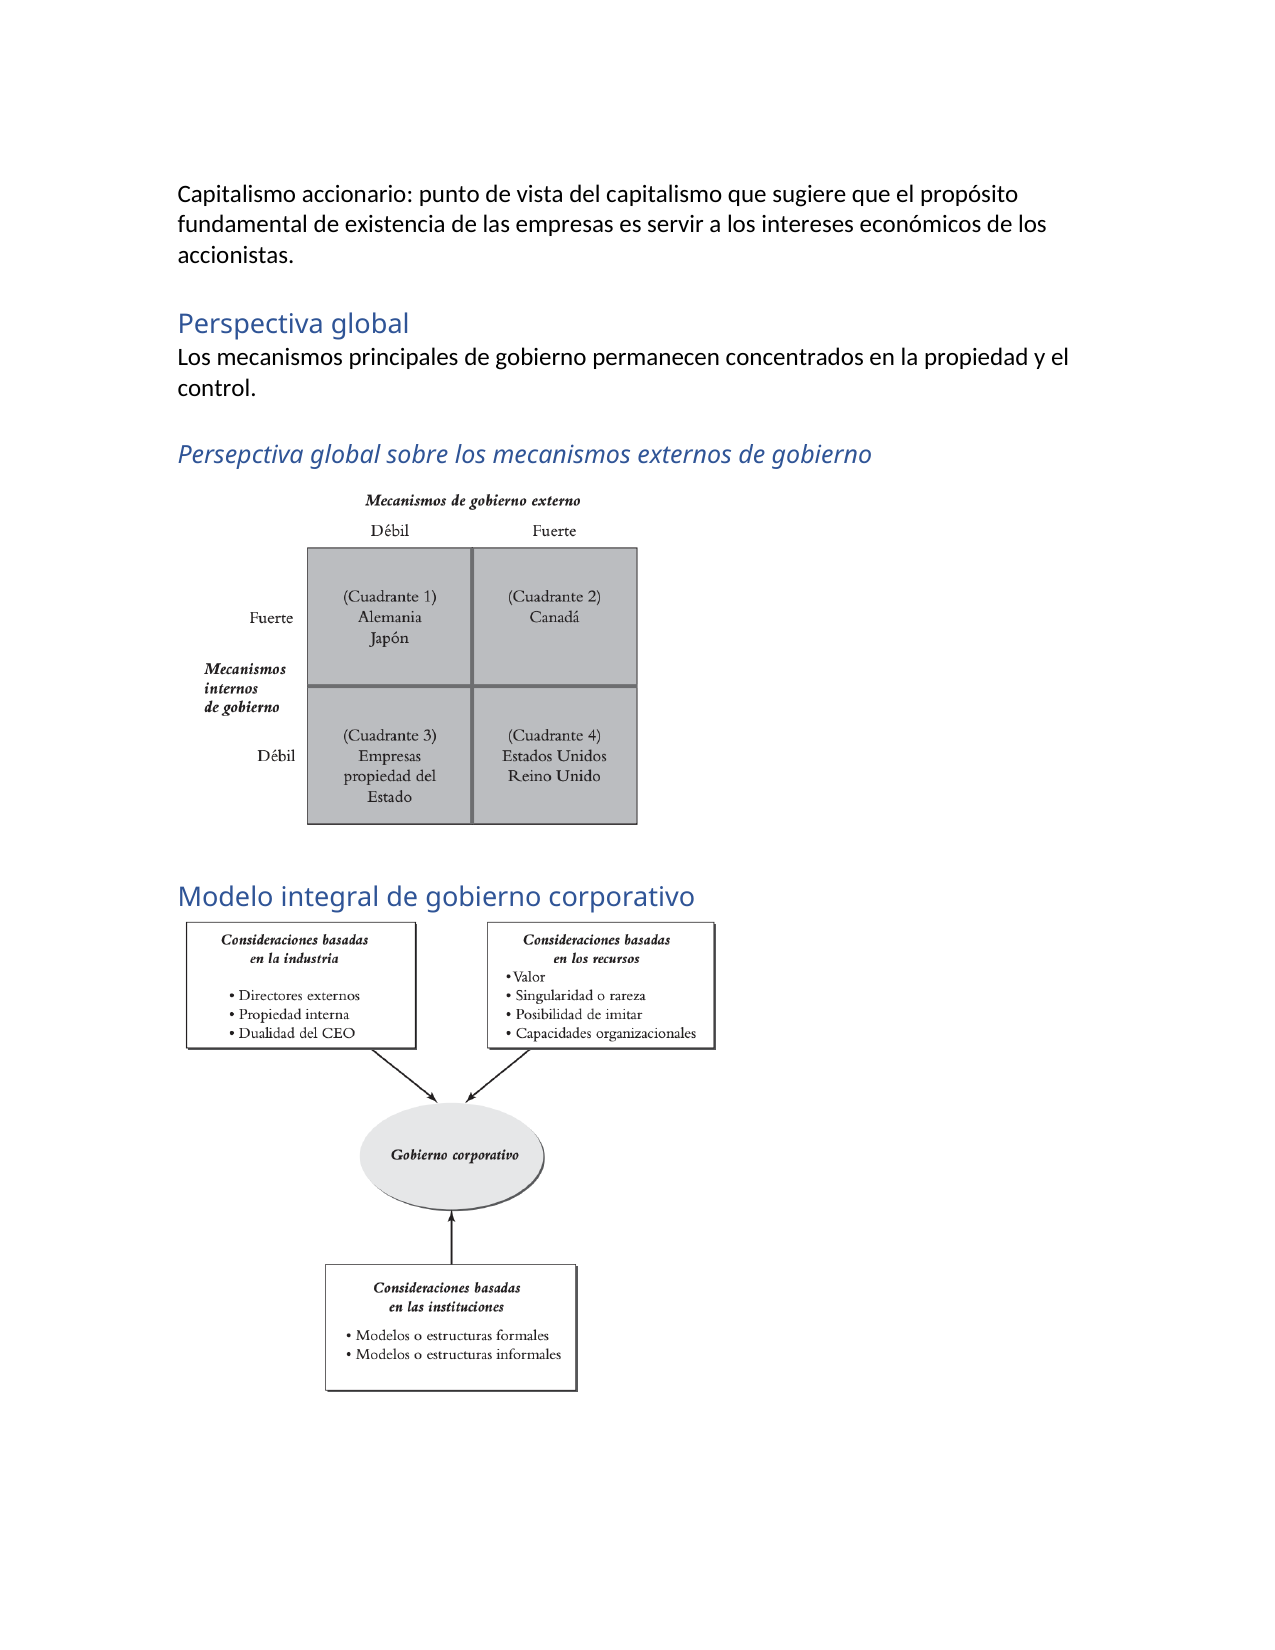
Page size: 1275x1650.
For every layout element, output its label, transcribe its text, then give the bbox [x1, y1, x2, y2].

text Los mecanismos principales de gobierno permanecen concentrados en la propiedad y el control. [177, 341, 1098, 402]
subtitle Persepctiva global sobre los mecanismos externos de gobierno [177, 437, 1098, 471]
subtitle Perspectiva global [177, 304, 1098, 341]
picture [177, 471, 684, 843]
text Capitalismo accionario: punto de vista del capitalismo que sugiere que el propósito fundamental de existencia de las empresas es servir a los intereses económicos de los accionistas. [177, 178, 1098, 270]
picture [177, 914, 722, 1402]
subtitle Modelo integral de gobierno corporativo [177, 877, 1098, 914]
